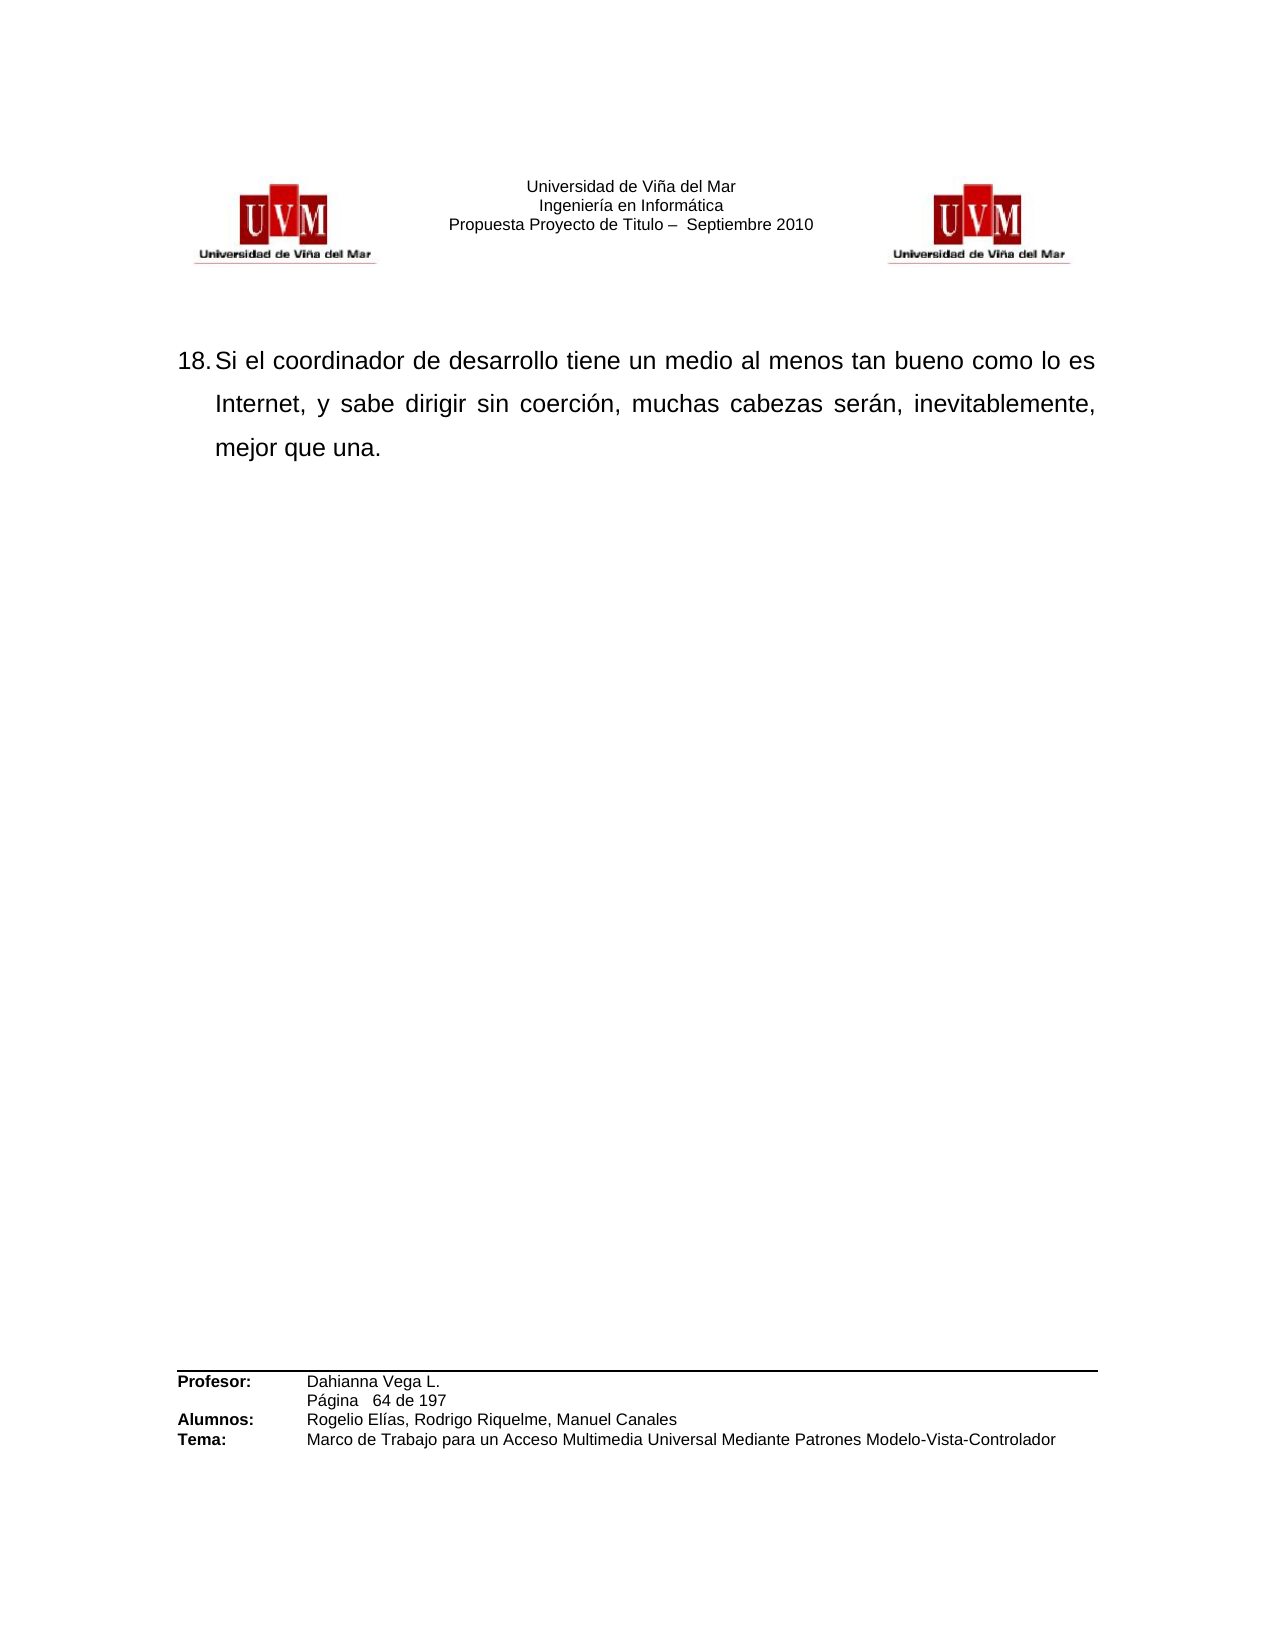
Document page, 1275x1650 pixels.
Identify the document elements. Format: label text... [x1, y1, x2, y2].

list Si el coordinador de desarrollo tiene un medio al menos tan bueno como lo es Internet, y sabe dirigir sin coerción, muchas cabezas serán, inevitablemente, mejor que una. [177, 346, 1098, 461]
picture [177, 176, 390, 267]
picture [871, 176, 1084, 267]
